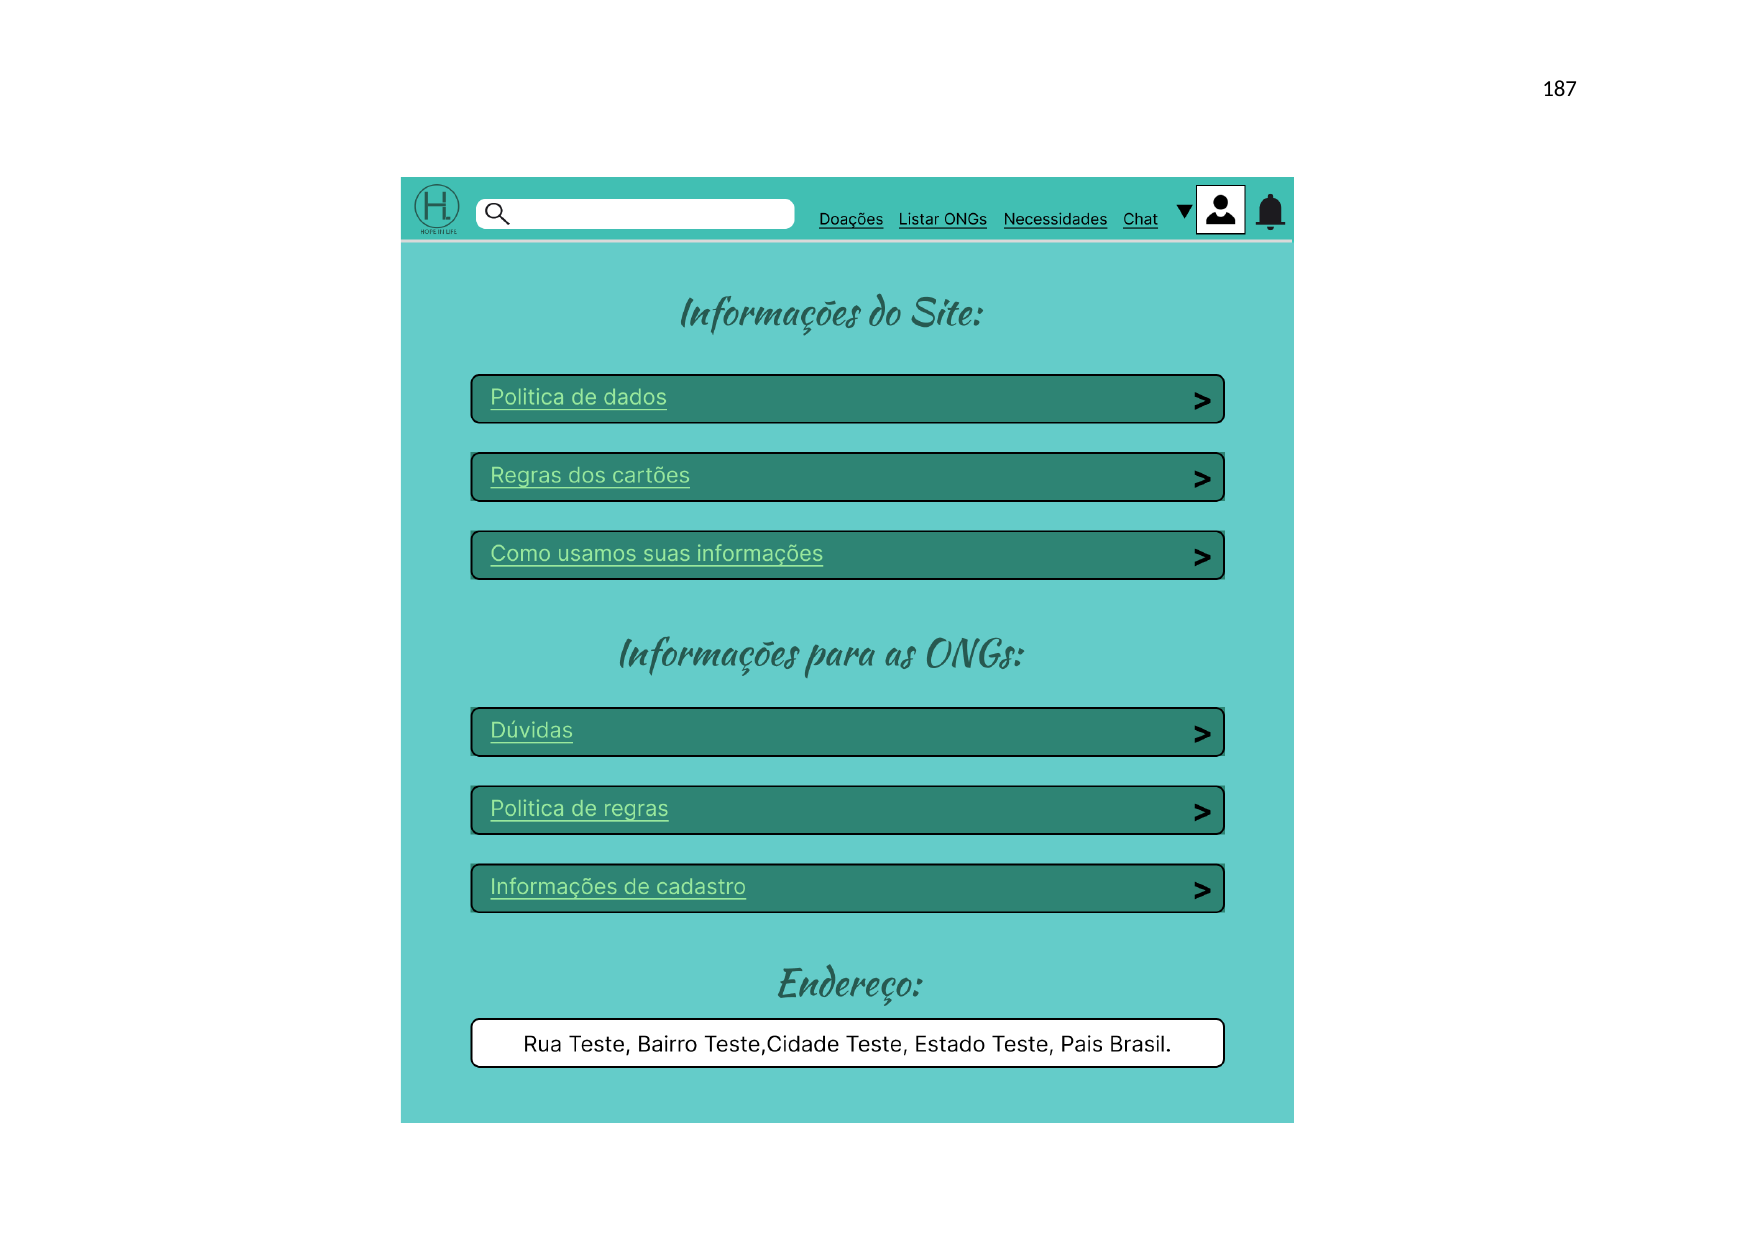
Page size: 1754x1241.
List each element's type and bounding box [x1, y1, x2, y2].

picture [400, 177, 1294, 1123]
